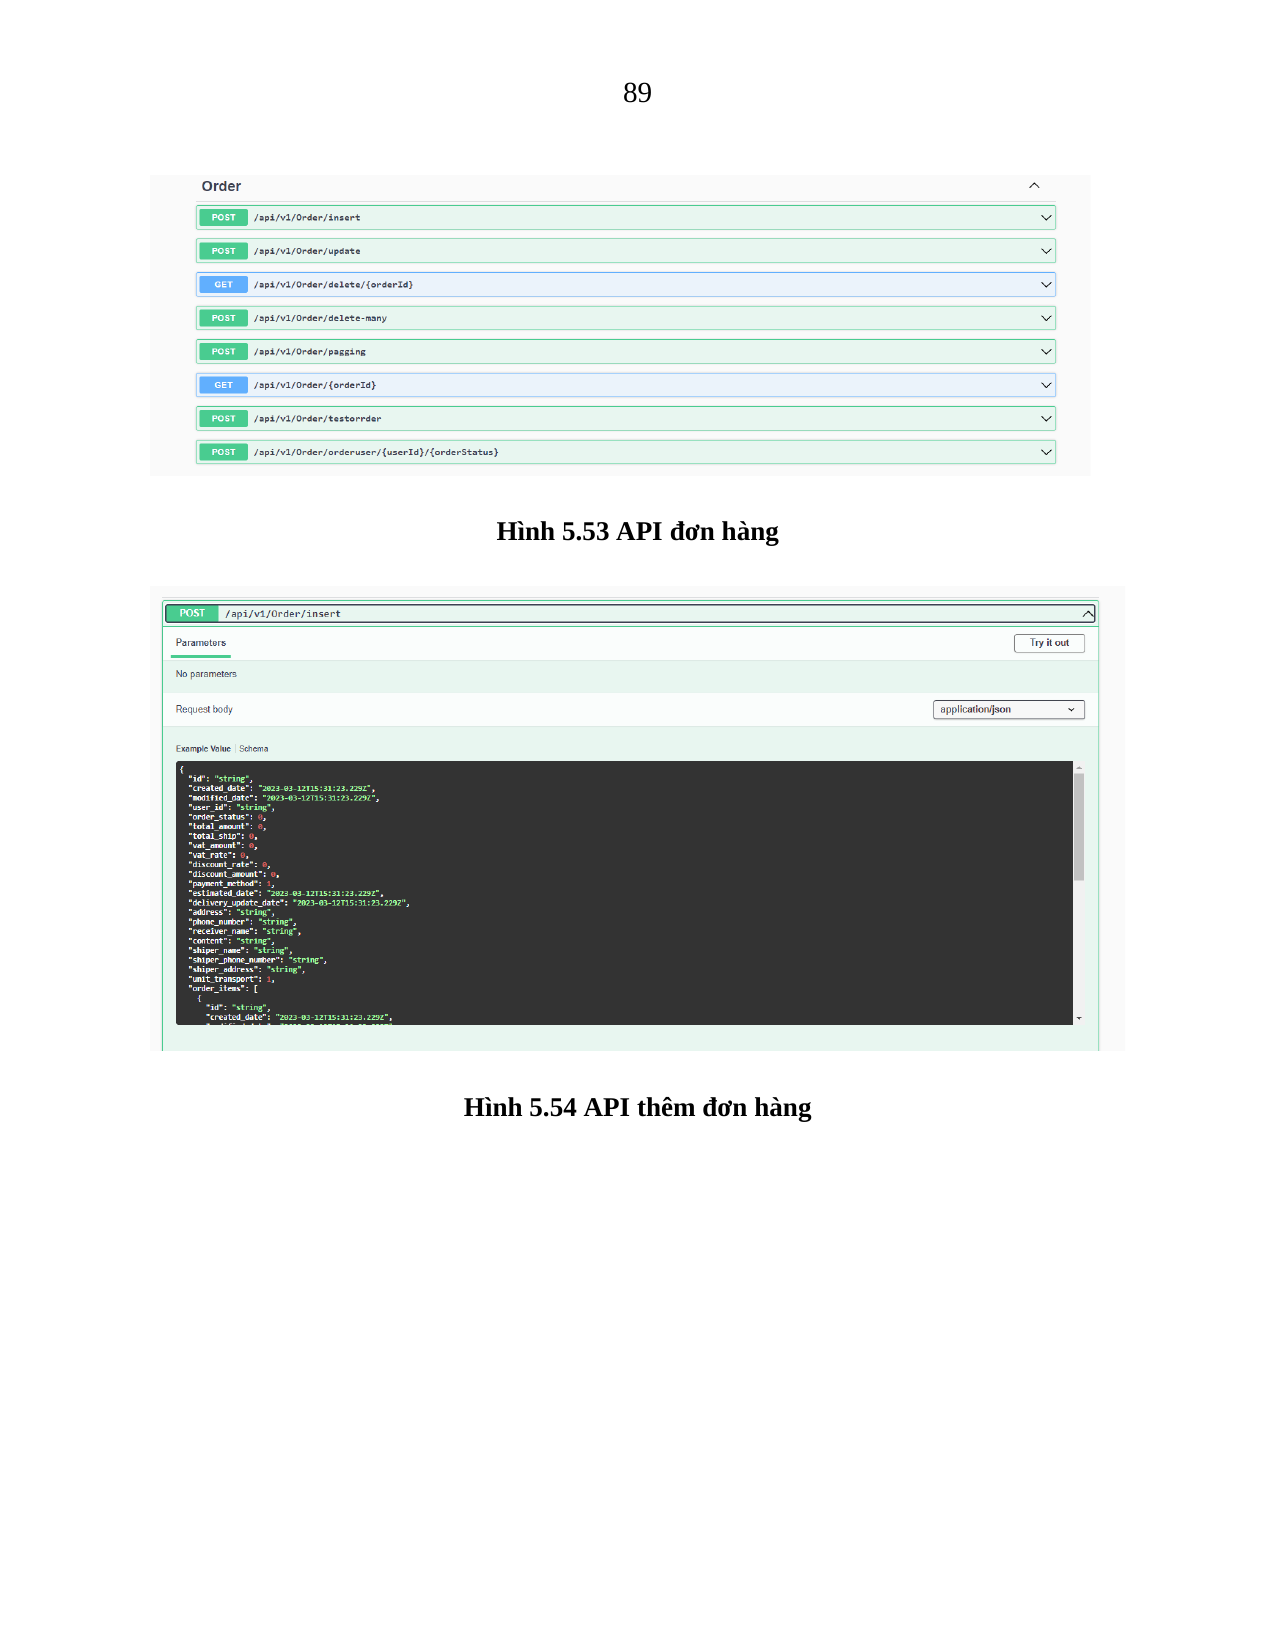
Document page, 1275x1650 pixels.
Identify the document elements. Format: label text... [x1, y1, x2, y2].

text Hình 5.53 API đơn hàng [150, 515, 1125, 546]
picture [150, 586, 1125, 1051]
text Hình 5.54 API thêm đơn hàng [150, 1091, 1125, 1122]
picture [150, 175, 1091, 476]
